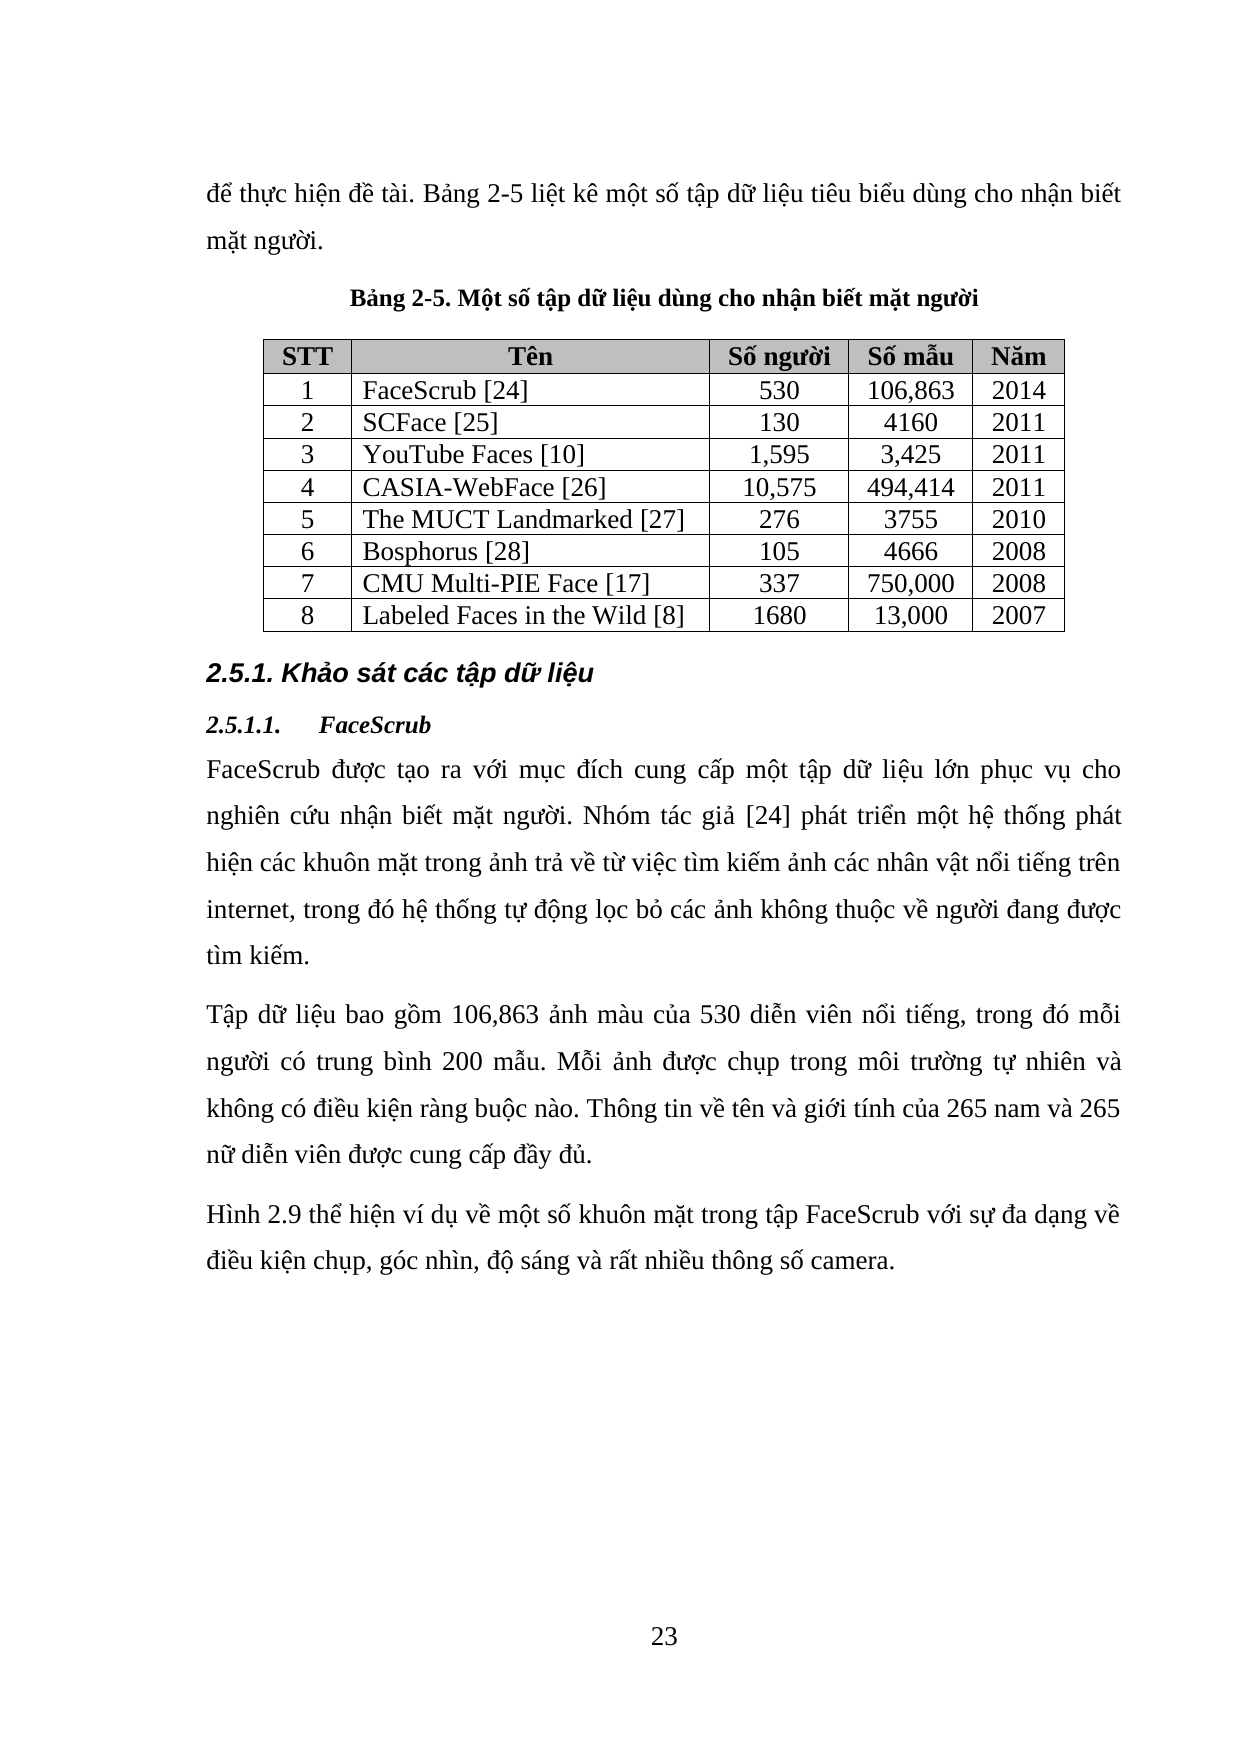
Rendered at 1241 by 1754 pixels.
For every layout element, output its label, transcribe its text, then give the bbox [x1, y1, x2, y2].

text FaceScrub được tạo ra với mục đích cung cấp một tập dữ liệu lớn phục vụ cho nghiên cứu nhận biết mặt người. Nhóm tác giả phát triển một hệ thống phát hiện các khuôn mặt trong ảnh trả về từ việc tìm kiếm ảnh các nhân vật nổi tiếng trên internet, trong đó hệ thống tự động lọc bỏ các ảnh không thuộc về người đang được tìm kiếm. [206, 753, 1122, 971]
table_cell 4 [264, 471, 351, 502]
table_cell 3,425 [849, 439, 972, 469]
table_cell 5 [264, 503, 351, 534]
table_header Số người [710, 340, 848, 373]
table_cell 1,595 [710, 439, 848, 469]
table_cell SCFace [352, 406, 709, 437]
table_cell 1680 [710, 599, 848, 631]
table_cell Bosphorus [352, 535, 709, 566]
table_cell 8 [264, 599, 351, 631]
table_cell 2007 [973, 599, 1064, 631]
table_header Số mẫu [849, 340, 972, 373]
table_header Năm [973, 340, 1064, 373]
text Tập dữ liệu bao gồm 106,863 ảnh màu của 530 diễn viên nổi tiếng, trong đó mỗi người có trung bình 200 mẫu. Mỗi ảnh được chụp trong môi trường tự nhiên và không có điều kiện ràng buộc nào. Thông tin về tên và giới tính của 265 nam và 265 nữ diễn viên được cung cấp đầy đủ. [206, 999, 1122, 1170]
table_cell 750,000 [849, 567, 972, 598]
table_cell 106,863 [849, 374, 972, 405]
table_cell 7 [264, 567, 351, 598]
table_cell 3 [264, 439, 351, 469]
table_cell 10,575 [710, 471, 848, 502]
table_cell 530 [710, 374, 848, 405]
subtitle Khảo sát các tập dữ liệu [206, 657, 1122, 688]
table_cell 2014 [973, 374, 1064, 405]
table_cell 2011 [973, 471, 1064, 502]
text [206, 177, 1122, 255]
table_cell Labeled Faces in the Wild [352, 599, 709, 631]
table_cell FaceScrub [352, 374, 709, 405]
table_cell 2008 [973, 535, 1064, 566]
table_cell 337 [710, 567, 848, 598]
table_cell 6 [264, 535, 351, 566]
table_cell 130 [710, 406, 848, 437]
table_cell YouTube Faces [352, 439, 709, 469]
table_cell 4160 [849, 406, 972, 437]
table_cell 2008 [973, 567, 1064, 598]
table_header STT [264, 340, 351, 373]
table_cell 3755 [849, 503, 972, 534]
table_cell 4666 [849, 535, 972, 566]
subtitle FaceScrub [206, 710, 1122, 738]
table_cell 2 [264, 406, 351, 437]
table_cell 105 [710, 535, 848, 566]
table_cell 1 [264, 374, 351, 405]
table_cell 13,000 [849, 599, 972, 631]
table_cell 494,414 [849, 471, 972, 502]
table_cell CMU Multi-PIE Face [352, 567, 709, 598]
table_cell The MUCT Landmarked [352, 503, 709, 534]
table_cell 2011 [973, 406, 1064, 437]
table_cell 2010 [973, 503, 1064, 534]
table_cell 2011 [973, 439, 1064, 469]
table_cell CASIA-WebFace [352, 471, 709, 502]
table_header Tên [352, 340, 709, 373]
table_cell 276 [710, 503, 848, 534]
